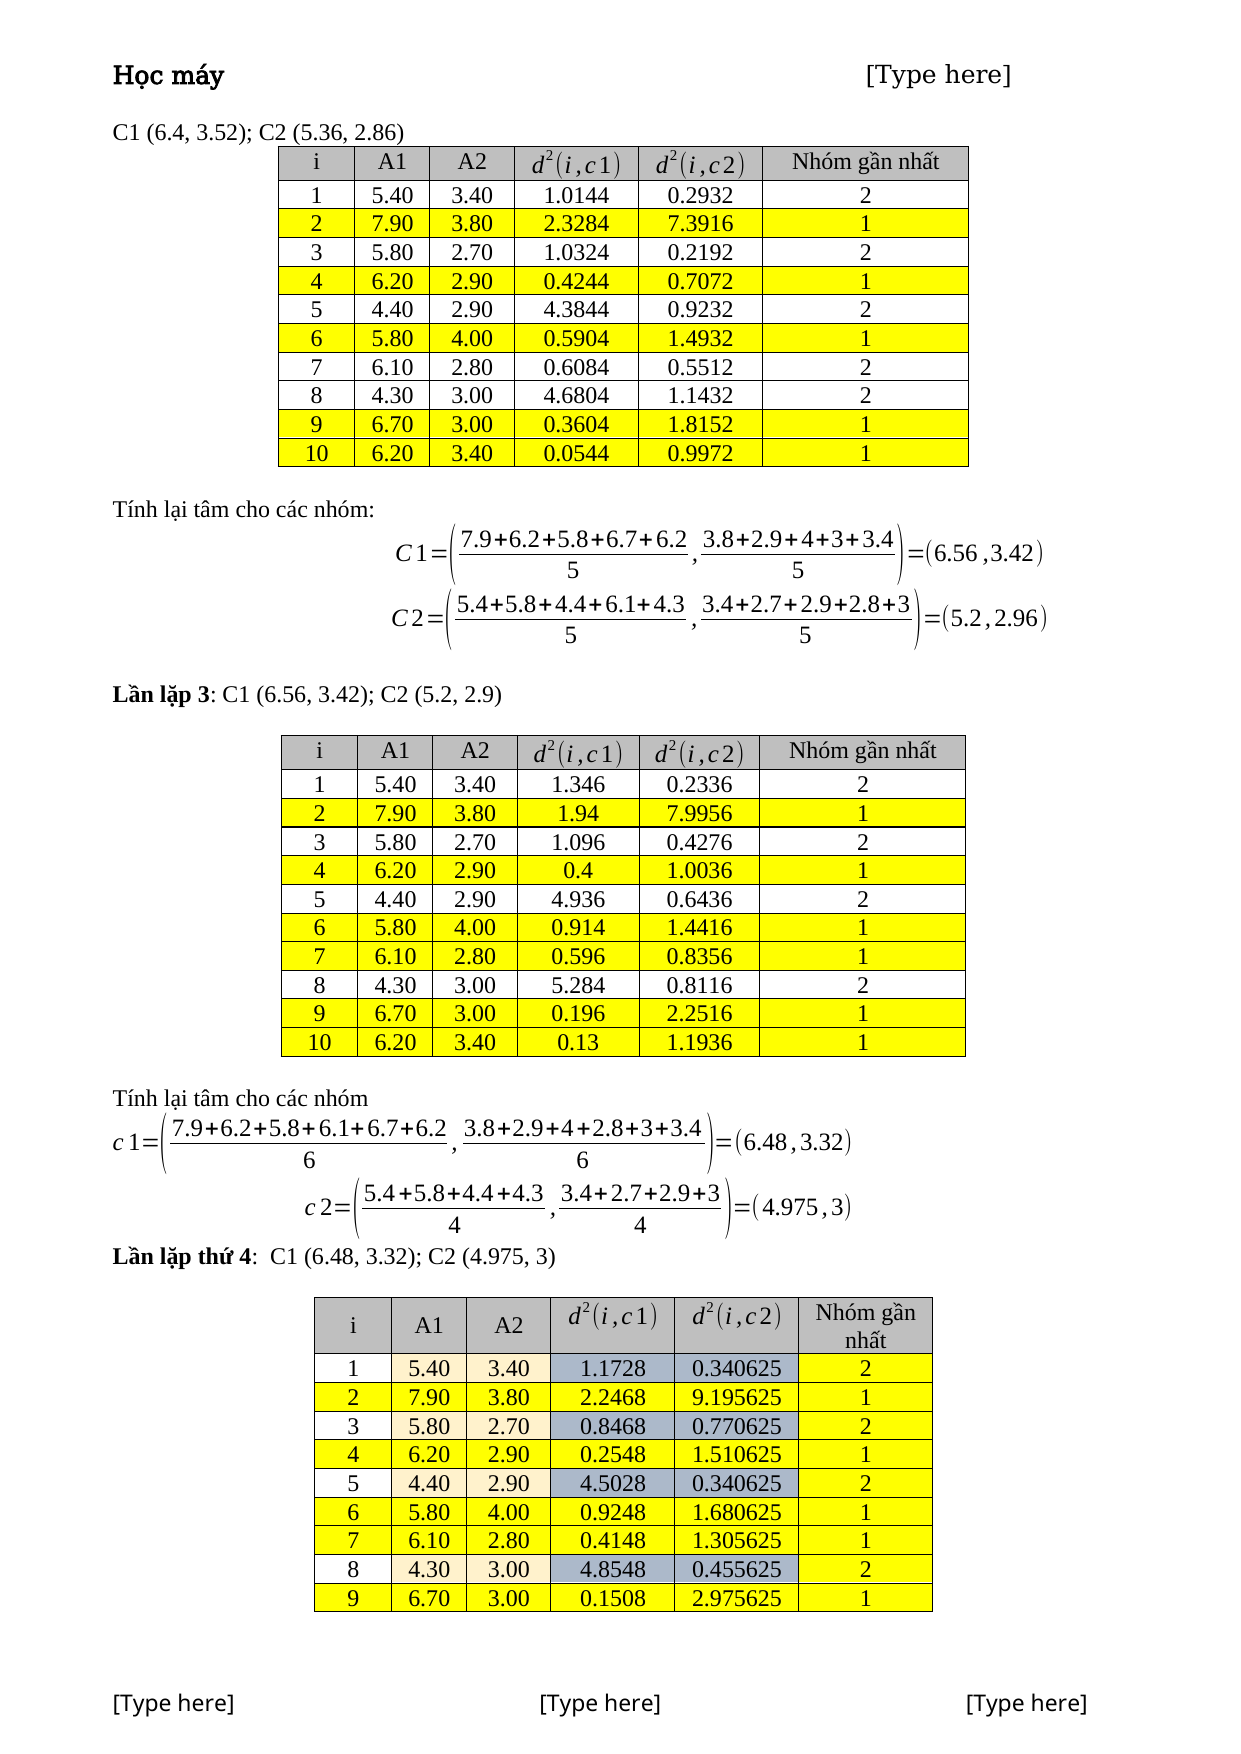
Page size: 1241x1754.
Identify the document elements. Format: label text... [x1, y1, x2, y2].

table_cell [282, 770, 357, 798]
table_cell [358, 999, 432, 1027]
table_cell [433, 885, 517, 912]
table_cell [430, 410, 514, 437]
text Lần lặp thứ 4: C1 (6.48, 3.32); C2 (4.975, 3) [112, 1242, 1134, 1269]
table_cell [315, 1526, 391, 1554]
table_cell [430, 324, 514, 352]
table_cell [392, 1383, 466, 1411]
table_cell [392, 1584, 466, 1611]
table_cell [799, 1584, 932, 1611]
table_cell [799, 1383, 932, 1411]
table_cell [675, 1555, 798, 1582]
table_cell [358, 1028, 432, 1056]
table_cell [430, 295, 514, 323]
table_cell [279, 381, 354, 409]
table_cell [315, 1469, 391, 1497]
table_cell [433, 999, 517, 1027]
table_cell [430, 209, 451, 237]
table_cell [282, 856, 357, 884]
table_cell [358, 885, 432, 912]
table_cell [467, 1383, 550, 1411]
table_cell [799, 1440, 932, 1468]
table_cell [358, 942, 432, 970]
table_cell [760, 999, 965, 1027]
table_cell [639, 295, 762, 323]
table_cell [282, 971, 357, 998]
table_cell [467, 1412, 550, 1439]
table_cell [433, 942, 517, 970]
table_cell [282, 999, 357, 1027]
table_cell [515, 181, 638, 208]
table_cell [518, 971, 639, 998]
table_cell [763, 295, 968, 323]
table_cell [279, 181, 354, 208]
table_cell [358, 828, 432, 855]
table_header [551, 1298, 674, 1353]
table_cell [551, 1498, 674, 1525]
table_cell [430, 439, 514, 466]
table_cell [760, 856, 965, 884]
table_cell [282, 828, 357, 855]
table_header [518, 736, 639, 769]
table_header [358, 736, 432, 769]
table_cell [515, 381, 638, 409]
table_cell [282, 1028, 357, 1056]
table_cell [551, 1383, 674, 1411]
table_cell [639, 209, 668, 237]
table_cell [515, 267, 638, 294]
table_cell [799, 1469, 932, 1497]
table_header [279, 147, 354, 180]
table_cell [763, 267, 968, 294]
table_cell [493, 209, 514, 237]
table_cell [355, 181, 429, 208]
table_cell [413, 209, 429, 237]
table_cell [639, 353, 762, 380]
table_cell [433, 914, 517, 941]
text Tính lại tâm cho các nhóm [112, 1084, 1134, 1112]
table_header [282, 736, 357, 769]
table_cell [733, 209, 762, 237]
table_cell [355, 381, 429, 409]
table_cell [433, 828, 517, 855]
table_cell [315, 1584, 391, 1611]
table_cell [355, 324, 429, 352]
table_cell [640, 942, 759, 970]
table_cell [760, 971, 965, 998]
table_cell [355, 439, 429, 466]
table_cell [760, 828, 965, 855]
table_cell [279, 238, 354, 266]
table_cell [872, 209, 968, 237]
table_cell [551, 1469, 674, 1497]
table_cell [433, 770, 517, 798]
text Tính lại tâm cho các nhóm: [112, 495, 1134, 522]
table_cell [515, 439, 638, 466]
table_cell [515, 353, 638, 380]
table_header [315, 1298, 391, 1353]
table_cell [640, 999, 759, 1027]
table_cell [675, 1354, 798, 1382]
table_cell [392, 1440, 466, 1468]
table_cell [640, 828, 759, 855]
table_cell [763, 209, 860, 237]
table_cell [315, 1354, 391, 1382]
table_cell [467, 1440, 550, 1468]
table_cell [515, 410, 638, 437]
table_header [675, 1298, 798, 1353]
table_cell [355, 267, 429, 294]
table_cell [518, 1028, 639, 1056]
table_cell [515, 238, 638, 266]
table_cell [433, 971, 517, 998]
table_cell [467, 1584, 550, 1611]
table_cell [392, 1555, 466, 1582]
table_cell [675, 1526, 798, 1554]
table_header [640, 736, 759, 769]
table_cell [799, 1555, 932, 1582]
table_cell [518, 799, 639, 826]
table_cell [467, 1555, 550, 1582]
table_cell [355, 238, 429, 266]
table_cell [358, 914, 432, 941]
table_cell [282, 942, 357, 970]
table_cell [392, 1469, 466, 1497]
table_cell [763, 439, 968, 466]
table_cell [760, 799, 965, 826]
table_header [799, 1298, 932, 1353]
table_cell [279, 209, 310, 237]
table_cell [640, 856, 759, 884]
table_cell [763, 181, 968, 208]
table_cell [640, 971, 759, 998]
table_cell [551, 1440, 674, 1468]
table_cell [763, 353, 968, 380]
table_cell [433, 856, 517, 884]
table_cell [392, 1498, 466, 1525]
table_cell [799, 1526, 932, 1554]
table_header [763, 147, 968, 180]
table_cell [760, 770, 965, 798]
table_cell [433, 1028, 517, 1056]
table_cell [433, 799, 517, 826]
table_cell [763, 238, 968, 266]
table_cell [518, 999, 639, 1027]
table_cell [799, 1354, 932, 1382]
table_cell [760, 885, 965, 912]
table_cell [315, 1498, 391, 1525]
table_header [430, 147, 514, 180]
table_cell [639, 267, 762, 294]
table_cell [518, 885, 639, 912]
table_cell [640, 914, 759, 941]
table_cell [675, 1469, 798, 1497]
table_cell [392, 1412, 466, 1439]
text C1 (6.4, 3.52); C2 (5.36, 2.86) [112, 118, 1134, 146]
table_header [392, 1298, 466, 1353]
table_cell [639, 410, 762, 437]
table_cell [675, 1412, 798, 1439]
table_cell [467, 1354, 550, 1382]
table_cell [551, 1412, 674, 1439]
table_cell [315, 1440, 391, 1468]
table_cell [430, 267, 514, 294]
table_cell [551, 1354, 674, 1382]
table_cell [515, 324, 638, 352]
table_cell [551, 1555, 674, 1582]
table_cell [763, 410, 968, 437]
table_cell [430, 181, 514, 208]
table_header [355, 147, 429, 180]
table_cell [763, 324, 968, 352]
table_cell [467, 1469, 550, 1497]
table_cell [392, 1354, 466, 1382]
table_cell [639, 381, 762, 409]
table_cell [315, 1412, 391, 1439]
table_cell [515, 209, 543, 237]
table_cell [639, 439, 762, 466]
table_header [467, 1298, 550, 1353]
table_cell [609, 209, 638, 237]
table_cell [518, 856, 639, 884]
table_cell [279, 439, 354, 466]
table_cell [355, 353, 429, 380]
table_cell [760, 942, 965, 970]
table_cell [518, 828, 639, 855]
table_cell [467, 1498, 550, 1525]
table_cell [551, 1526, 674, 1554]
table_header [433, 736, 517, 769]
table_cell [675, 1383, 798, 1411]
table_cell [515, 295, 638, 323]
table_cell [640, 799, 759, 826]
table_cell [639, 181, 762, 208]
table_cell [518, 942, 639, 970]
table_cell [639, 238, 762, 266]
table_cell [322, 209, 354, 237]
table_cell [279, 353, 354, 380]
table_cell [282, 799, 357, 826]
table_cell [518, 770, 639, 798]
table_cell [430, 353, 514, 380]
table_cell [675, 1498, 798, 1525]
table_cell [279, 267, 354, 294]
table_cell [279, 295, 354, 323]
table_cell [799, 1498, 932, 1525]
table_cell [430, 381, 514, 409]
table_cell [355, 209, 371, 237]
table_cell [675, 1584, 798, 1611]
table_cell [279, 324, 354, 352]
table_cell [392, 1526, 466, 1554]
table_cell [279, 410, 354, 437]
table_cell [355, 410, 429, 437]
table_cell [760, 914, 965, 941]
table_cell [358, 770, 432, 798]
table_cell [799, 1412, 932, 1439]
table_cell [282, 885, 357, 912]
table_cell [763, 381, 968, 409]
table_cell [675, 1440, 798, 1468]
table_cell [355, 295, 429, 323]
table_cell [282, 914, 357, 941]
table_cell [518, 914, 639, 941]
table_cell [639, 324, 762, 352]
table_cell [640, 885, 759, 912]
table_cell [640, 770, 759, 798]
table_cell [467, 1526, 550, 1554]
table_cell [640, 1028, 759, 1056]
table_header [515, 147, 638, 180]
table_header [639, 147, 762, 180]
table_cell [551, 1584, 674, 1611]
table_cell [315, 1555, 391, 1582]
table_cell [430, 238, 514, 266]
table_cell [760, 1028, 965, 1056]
text Lần lặp 3: C1 (6.56, 3.42); C2 (5.2, 2.9) [112, 680, 1134, 708]
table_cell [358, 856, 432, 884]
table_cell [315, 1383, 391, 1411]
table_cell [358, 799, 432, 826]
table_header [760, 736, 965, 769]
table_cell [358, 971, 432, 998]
